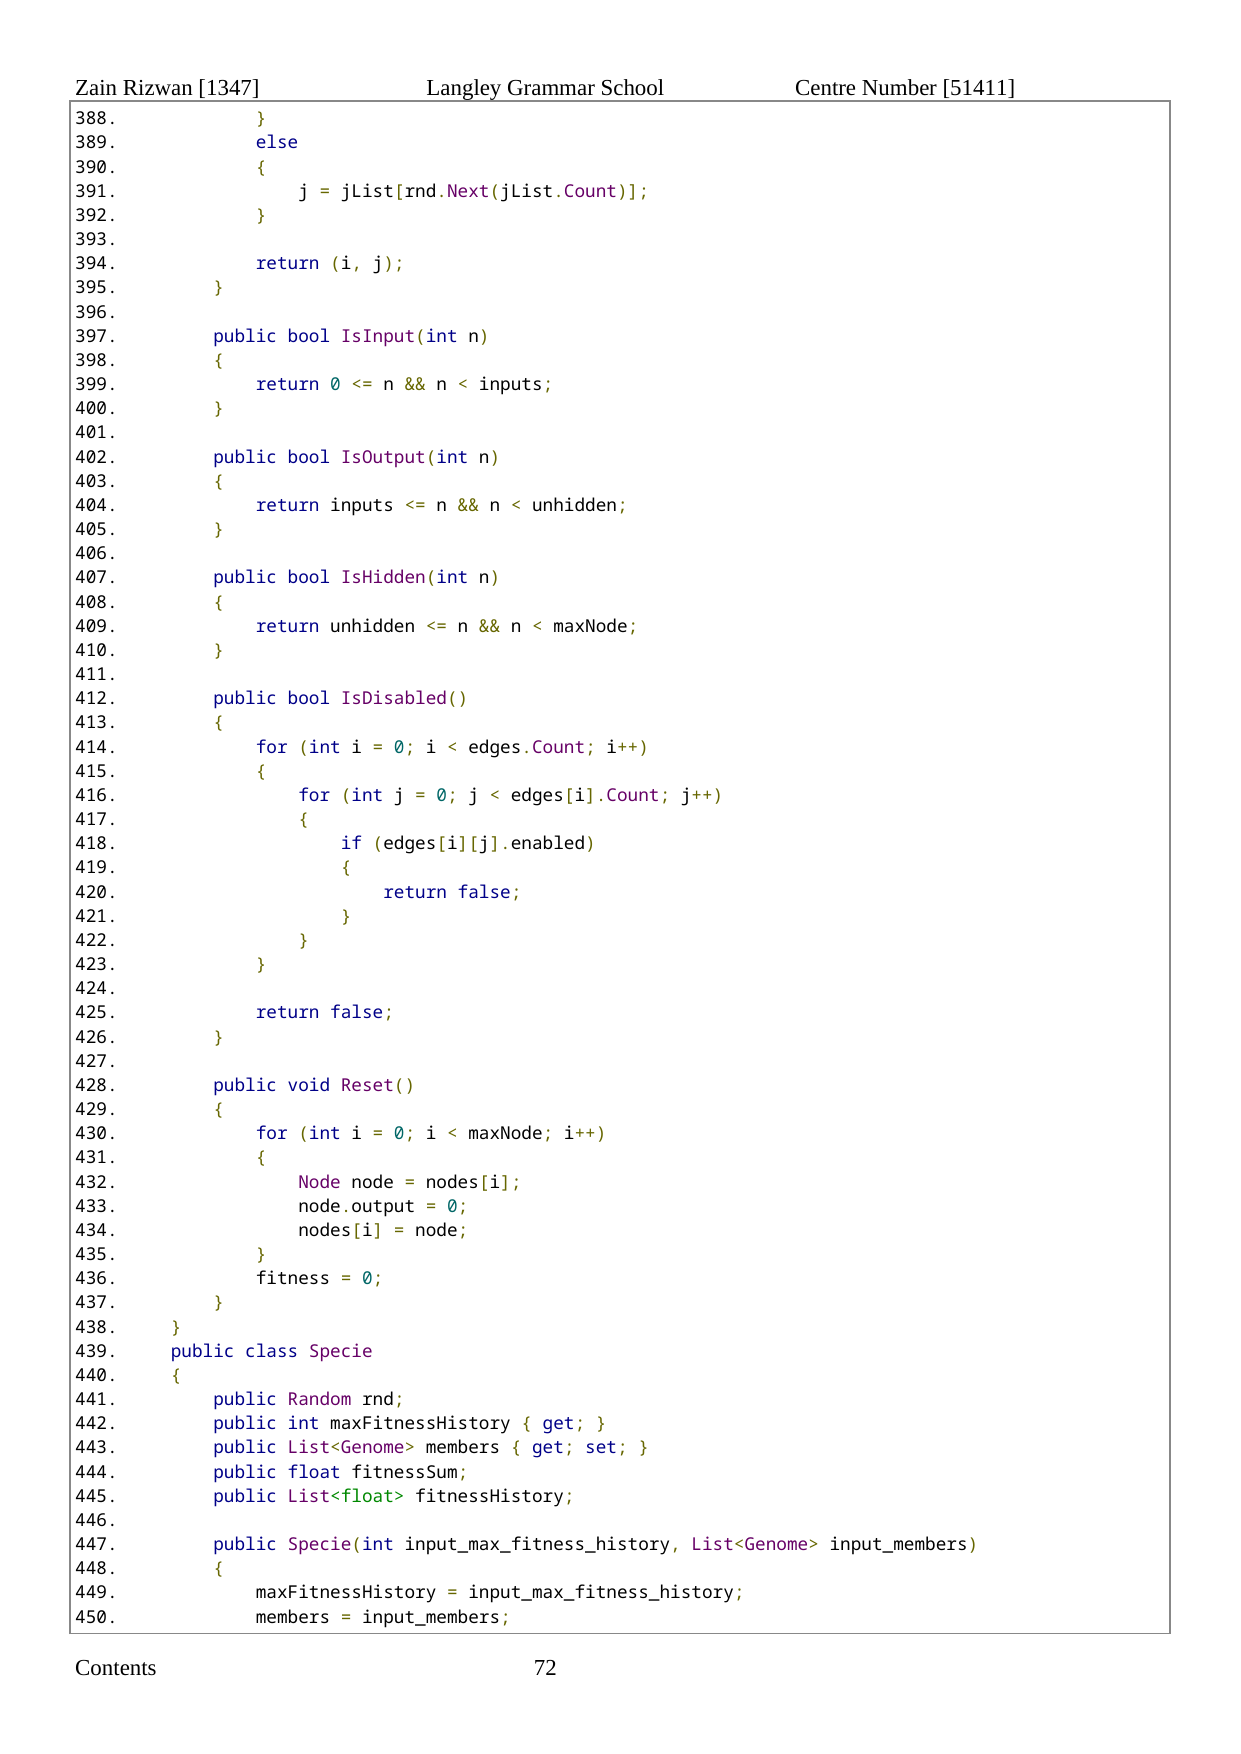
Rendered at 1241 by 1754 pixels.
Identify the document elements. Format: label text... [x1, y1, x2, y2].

text 436. fitness = 0; [75, 1266, 1165, 1290]
text 391. j = jList[rnd.Next(jList.Count)]; [75, 178, 1165, 202]
text 426. } [75, 1024, 1165, 1048]
text 421. } [75, 903, 1165, 927]
text 413. { [75, 710, 1165, 734]
text 392. } [75, 202, 1165, 227]
text 416. for (int j = 0; j < edges[i].Count; j++) [75, 782, 1165, 807]
text 415. { [75, 758, 1165, 782]
text 402. public bool IsOutput(int n) [75, 444, 1165, 468]
text 448. { [75, 1556, 1165, 1580]
text 408. { [75, 589, 1165, 613]
text 393. [75, 227, 1165, 251]
text 443. public List<Genome> members { get; set; } [75, 1435, 1165, 1459]
text 417. { [75, 807, 1165, 831]
text 425. return false; [75, 1000, 1165, 1024]
text 411. [75, 662, 1165, 686]
text 442. public int maxFitnessHistory { get; } [75, 1411, 1165, 1435]
text 447. public Specie(int input_max_fitness_history, List<Genome> input_members) [75, 1532, 1165, 1556]
text 430. for (int i = 0; i < maxNode; i++) [75, 1121, 1165, 1145]
text 403. { [75, 468, 1165, 492]
text 388. } [71, 102, 1169, 130]
text 437. } [75, 1290, 1165, 1314]
text 434. nodes[i] = node; [75, 1217, 1165, 1242]
text 429. { [75, 1097, 1165, 1121]
text 427. [75, 1048, 1165, 1072]
text 449. maxFitnessHistory = input_max_fitness_history; [75, 1580, 1165, 1598]
text 439. public class Specie [75, 1338, 1165, 1362]
text 433. node.output = 0; [75, 1193, 1165, 1217]
text 406. [75, 541, 1165, 565]
text 420. return false; [75, 879, 1165, 903]
text 407. public bool IsHidden(int n) [75, 565, 1165, 589]
text 440. { [75, 1362, 1165, 1387]
text 412. public bool IsDisabled() [75, 686, 1165, 710]
text 399. return 0 <= n && n < inputs; [75, 372, 1165, 396]
text 445. public List<float> fitnessHistory; [75, 1483, 1165, 1507]
text 410. } [75, 637, 1165, 662]
text 414. for (int i = 0; i < edges.Count; i++) [75, 734, 1165, 758]
text 446. [75, 1507, 1165, 1532]
text 401. [75, 420, 1165, 444]
text 432. Node node = nodes[i]; [75, 1169, 1165, 1193]
text 438. } [75, 1314, 1165, 1338]
text 418. if (edges[i][j].enabled) [75, 831, 1165, 855]
text 422. } [75, 927, 1165, 952]
text 423. } [75, 952, 1165, 976]
text 419. { [75, 855, 1165, 879]
text 394. return (i, j); [75, 251, 1165, 275]
text 396. [75, 299, 1165, 323]
text 390. { [75, 154, 1165, 178]
text 397. public bool IsInput(int n) [75, 323, 1165, 347]
text 450. members = input_members; [71, 1598, 1169, 1633]
text 389. else [75, 130, 1165, 154]
text 404. return inputs <= n && n < unhidden; [75, 492, 1165, 517]
text 400. } [75, 396, 1165, 420]
text 398. { [75, 347, 1165, 372]
text 405. } [75, 517, 1165, 541]
text 424. [75, 976, 1165, 1000]
text 435. } [75, 1242, 1165, 1266]
text 431. { [75, 1145, 1165, 1169]
text 395. } [75, 275, 1165, 299]
text 409. return unhidden <= n && n < maxNode; [75, 613, 1165, 637]
text 444. public float fitnessSum; [75, 1459, 1165, 1483]
text 428. public void Reset() [75, 1072, 1165, 1097]
text 441. public Random rnd; [75, 1387, 1165, 1411]
